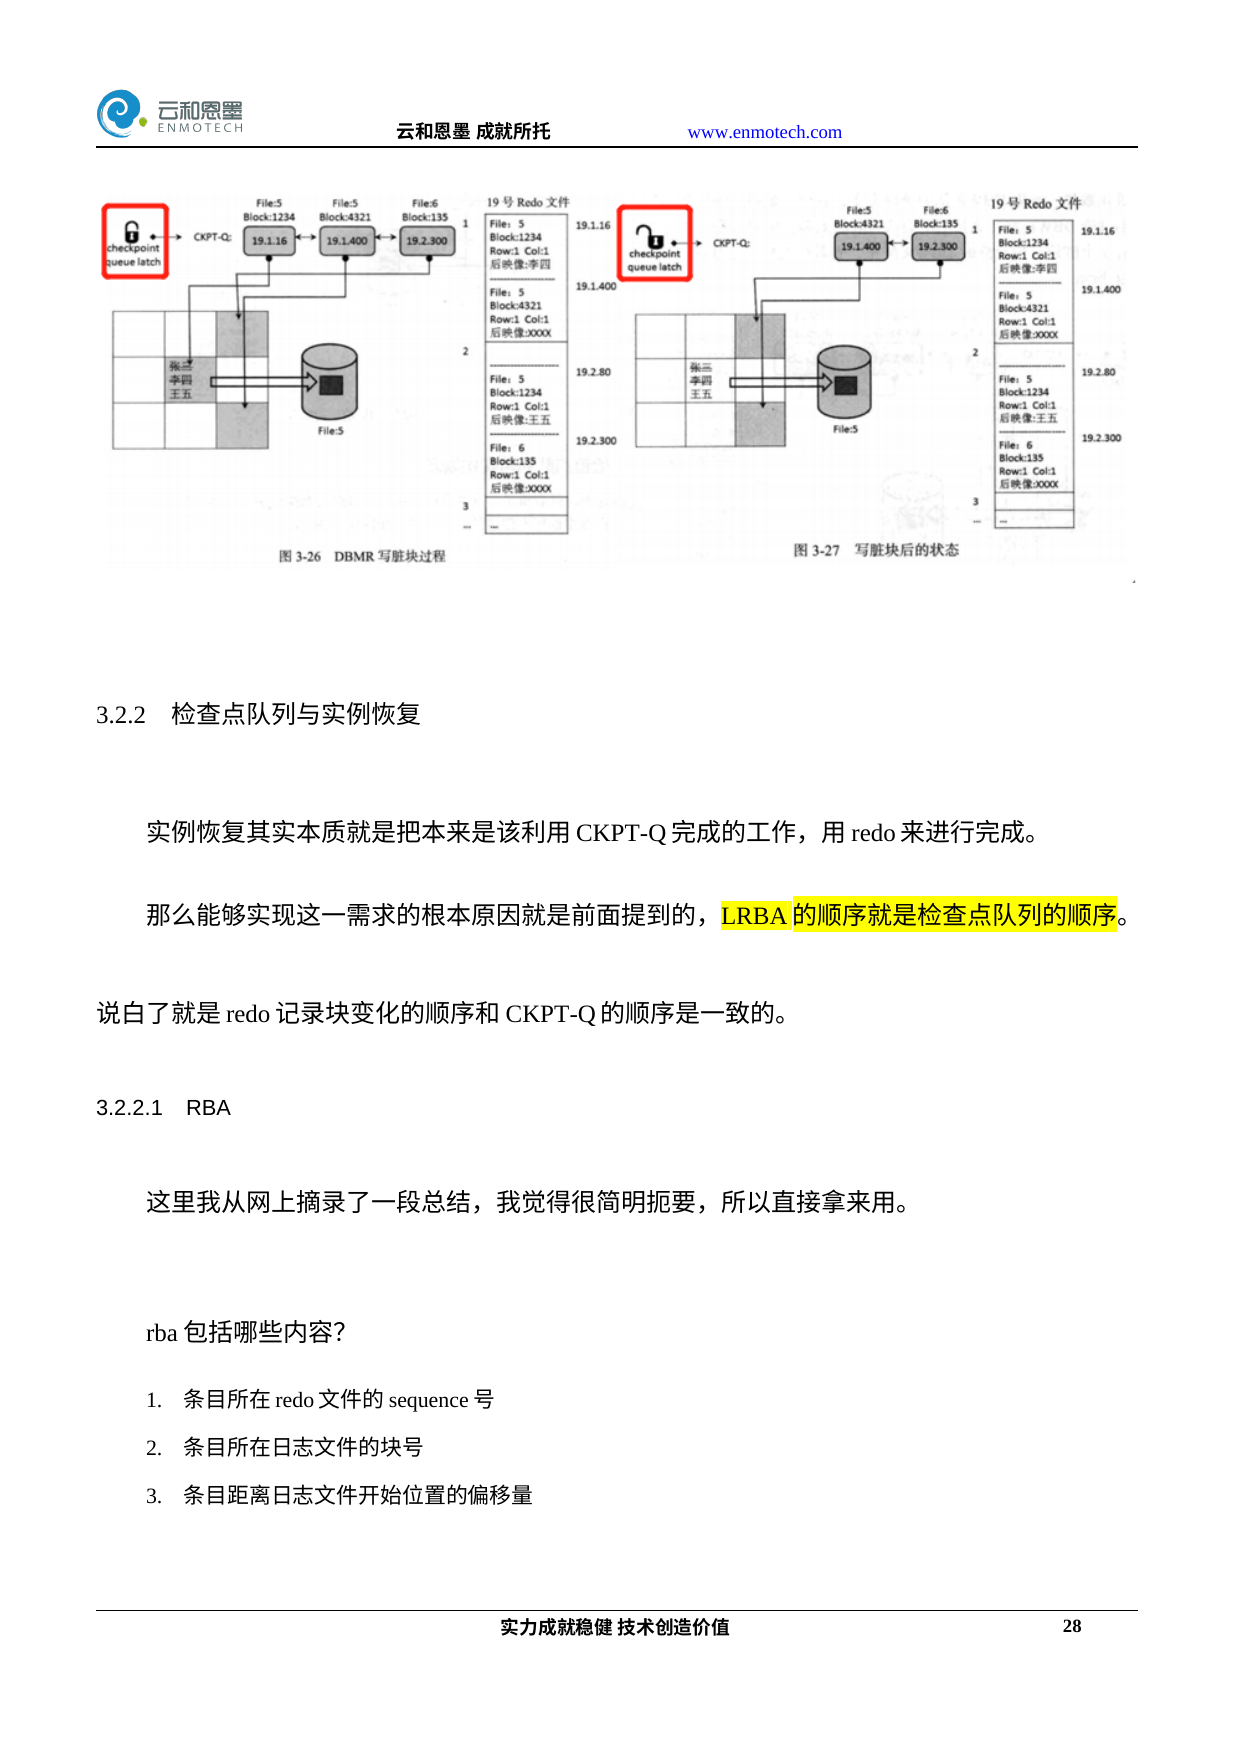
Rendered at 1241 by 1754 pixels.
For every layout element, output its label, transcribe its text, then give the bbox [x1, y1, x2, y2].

text 那么能够实现这一需求的根本原因就是前面提到的，LRBA的顺序就是检查点队列的顺序。说白了就是redo记录块变化的顺序和CKPT-Q的顺序是一致的。 [96, 881, 1138, 1044]
subtitle 检查点队列与实例恢复 [96, 680, 1138, 745]
picture [95, 178, 1139, 583]
list 条目距离日志文件开始位置的偏移量 [146, 1478, 1138, 1511]
list 条目所在日志文件的块号 [146, 1430, 1138, 1462]
list 条目所在redo文件的sequence号 [146, 1381, 1138, 1414]
text rba包括哪些内容？ [96, 1298, 1138, 1363]
subtitle RBA [96, 1091, 1138, 1124]
picture [95, 88, 245, 139]
text 实例恢复其实本质就是把本来是该利用CKPT-Q完成的工作，用redo来进行完成。 [96, 798, 1138, 863]
text 这里我从网上摘录了一段总结，我觉得很简明扼要，所以直接拿来用。 [96, 1168, 1138, 1233]
